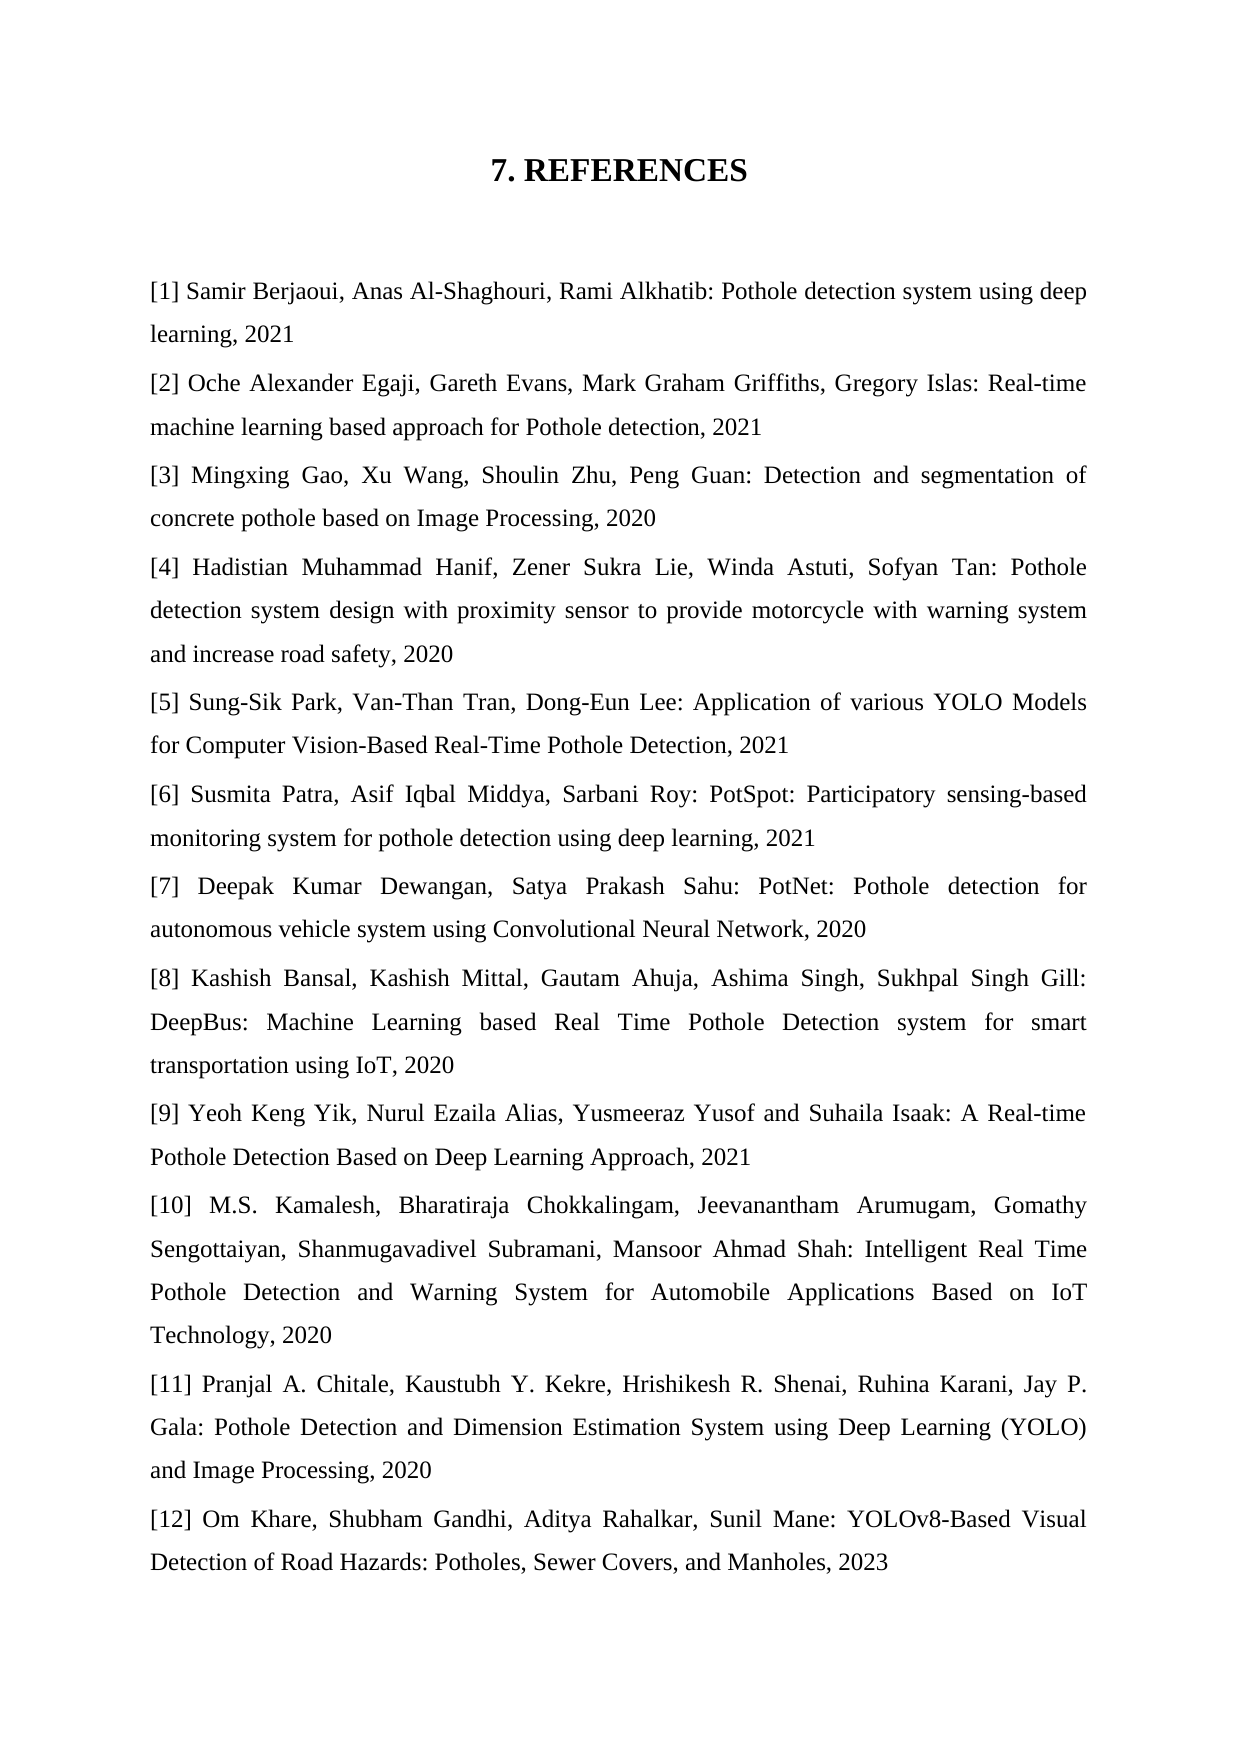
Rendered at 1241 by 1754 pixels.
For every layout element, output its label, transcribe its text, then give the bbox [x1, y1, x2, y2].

subtitle [5] Sung-Sik Park, Van-Than Tran, Dong-Eun Lee: Application of various YOLO Models for Computer Vision-Based Real-Time Pothole Detection, 2021 [150, 687, 1088, 759]
subtitle [10] M.S. Kamalesh, Bharatiraja Chokkalingam, Jeevanantham Arumugam, Gomathy Sengottaiyan, Shanmugavadivel Subramani, Mansoor Ahmad Shah: Intelligent Real Time Pothole Detection and Warning System for Automobile Applications Based on IoT Technology, 2020 [150, 1191, 1088, 1349]
subtitle [9] Yeoh Keng Yik, Nurul Ezaila Alias, Yusmeeraz Yusof and Suhaila Isaak: A Real-time Pothole Detection Based on Deep Learning Approach, 2021 [150, 1098, 1088, 1170]
subtitle 7. REFERENCES [150, 150, 1088, 188]
subtitle [1] Samir Berjaoui, Anas Al-Shaghouri, Rami Alkhatib: Pothole detection system using deep learning, 2021 [150, 276, 1088, 348]
subtitle [6] Susmita Patra, Asif Iqbal Middya, Sarbani Roy: PotSpot: Participatory sensing-based monitoring system for pothole detection using deep learning, 2021 [150, 779, 1088, 851]
subtitle [11] Pranjal A. Chitale, Kaustubh Y. Kekre, Hrishikesh R. Shenai, Ruhina Karani, Jay P. Gala: Pothole Detection and Dimension Estimation System using Deep Learning (YOLO) and Image Processing, 2020 [150, 1369, 1088, 1484]
subtitle [2] Oche Alexander Egaji, Gareth Evans, Mark Graham Griffiths, Gregory Islas: Real-time machine learning based approach for Pothole detection, 2021 [150, 368, 1088, 440]
subtitle [7] Deepak Kumar Dewangan, Satya Prakash Sahu: PotNet: Pothole detection for autonomous vehicle system using Convolutional Neural Network, 2020 [150, 871, 1088, 943]
subtitle [3] Mingxing Gao, Xu Wang, Shoulin Zhu, Peng Guan: Detection and segmentation of concrete pothole based on Image Processing, 2020 [150, 460, 1088, 532]
subtitle [8] Kashish Bansal, Kashish Mittal, Gautam Ahuja, Ashima Singh, Sukhpal Singh Gill: DeepBus: Machine Learning based Real Time Pothole Detection system for smart transportation using IoT, 2020 [150, 963, 1088, 1078]
subtitle [12] Om Khare, Shubham Gandhi, Aditya Rahalkar, Sunil Mane: YOLOv8-Based Visual Detection of Road Hazards: Potholes, Sewer Covers, and Manholes, 2023 [150, 1504, 1088, 1576]
subtitle [4] Hadistian Muhammad Hanif, Zener Sukra Lie, Winda Astuti, Sofyan Tan: Pothole detection system design with proximity sensor to provide motorcycle with warning system and increase road safety, 2020 [150, 552, 1088, 667]
